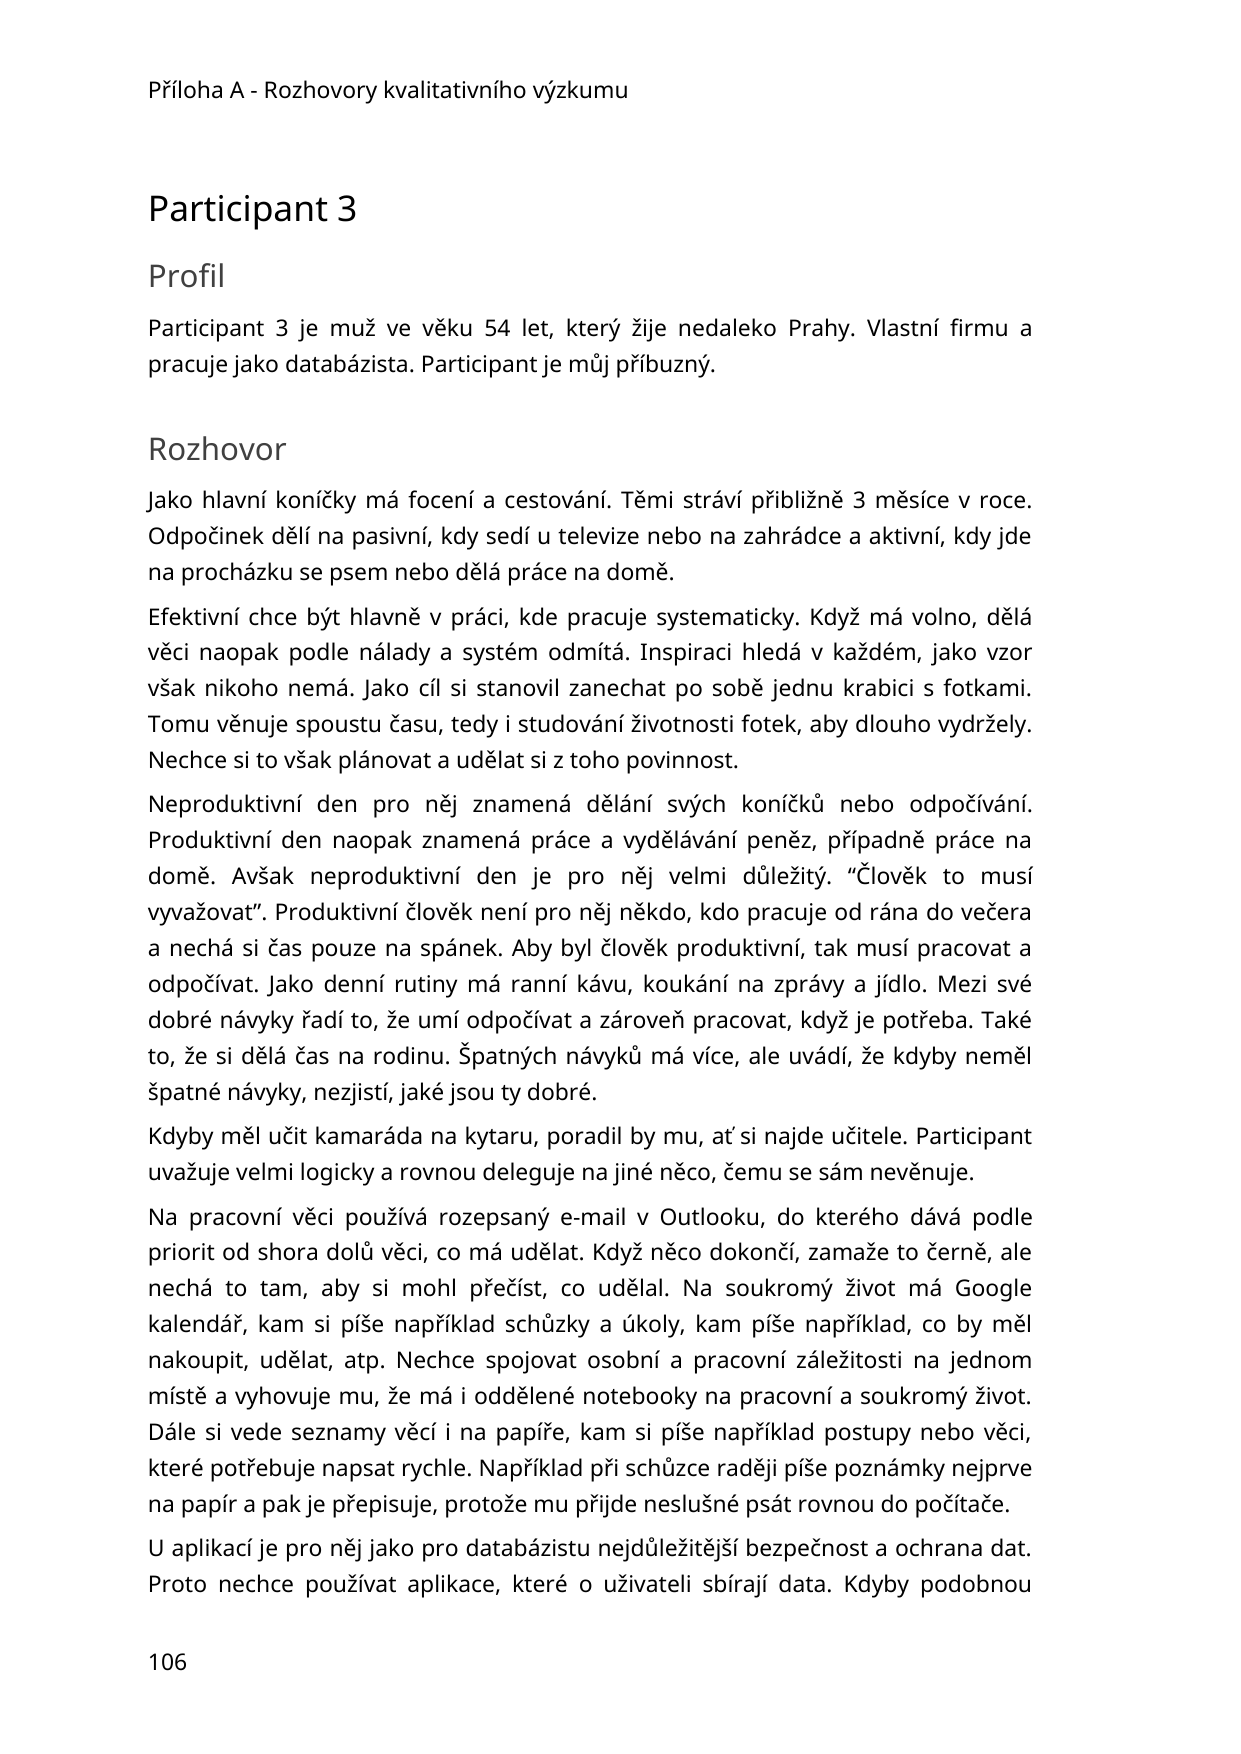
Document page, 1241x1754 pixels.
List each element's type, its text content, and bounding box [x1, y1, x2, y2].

text Jako hlavní koníčky má focení a cestování. Těmi stráví přibližně 3 měsíce v roce. Odpočinek dělí na pasivní, kdy sedí u televize nebo na zahrádce a aktivní, kdy jde na procházku se psem nebo dělá práce na domě. [148, 484, 1033, 587]
subtitle Participant 3 [148, 183, 1033, 231]
text Efektivní chce být hlavně v práci, kde pracuje systematicky. Když má volno, dělá věci naopak podle nálady a systém odmítá. Inspiraci hledá v každém, jako vzor však nikoho nemá. Jako cíl si stanovil zanechat po sobě jednu krabici s fotkami. Tomu věnuje spoustu času, tedy i studování životnosti fotek, aby dlouho vydržely. Nechce si to však plánovat a udělat si z toho povinnost. [148, 600, 1033, 775]
text Kdyby měl učit kamaráda na kytaru, poradil by mu, ať si najde učitele. Participant uvažuje velmi logicky a rovnou deleguje na jiné něco, čemu se sám nevěnuje. [148, 1120, 1033, 1187]
text Participant 3 je muž ve věku 54 let, který žije nedaleko Prahy. Vlastní firmu a pracuje jako databázista. Participant je můj příbuzný. [148, 312, 1033, 379]
text Neproduktivní den pro něj znamená dělání svých koníčků nebo odpočívání. Produktivní den naopak znamená práce a vydělávání peněz, případně práce na domě. Avšak neproduktivní den je pro něj velmi důležitý. “Člověk to musí vyvažovat”. Produktivní člověk není pro něj někdo, kdo pracuje od rána do večera a nechá si čas pouze na spánek. Aby byl člověk produktivní, tak musí pracovat a odpočívat. Jako denní rutiny má ranní kávu, koukání na zprávy a jídlo. Mezi své dobré návyky řadí to, že umí odpočívat a zároveň pracovat, když je potřeba. Také to, že si dělá čas na rodinu. Špatných návyků má více, ale uvádí, že kdyby neměl špatné návyky, nezjistí, jaké jsou ty dobré. [148, 788, 1033, 1107]
subtitle Rozhovor [148, 427, 1033, 469]
text Na pracovní věci používá rozepsaný e-mail v Outlooku, do kterého dává podle priorit od shora dolů věci, co má udělat. Když něco dokončí, zamaže to černě, ale nechá to tam, aby si mohl přečíst, co udělal. Na soukromý život má Google kalendář, kam si píše například schůzky a úkoly, kam píše například, co by měl nakoupit, udělat, atp. Nechce spojovat osobní a pracovní záležitosti na jednom místě a vyhovuje mu, že má i oddělené notebooky na pracovní a soukromý život. Dále si vede seznamy věcí i na papíře, kam si píše například postupy nebo věci, které potřebuje napsat rychle. Například při schůzce raději píše poznámky nejprve na papír a pak je přepisuje, protože mu přijde neslušné psát rovnou do počítače. [148, 1200, 1033, 1519]
subtitle Profil [148, 254, 1033, 297]
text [148, 1532, 1033, 1599]
